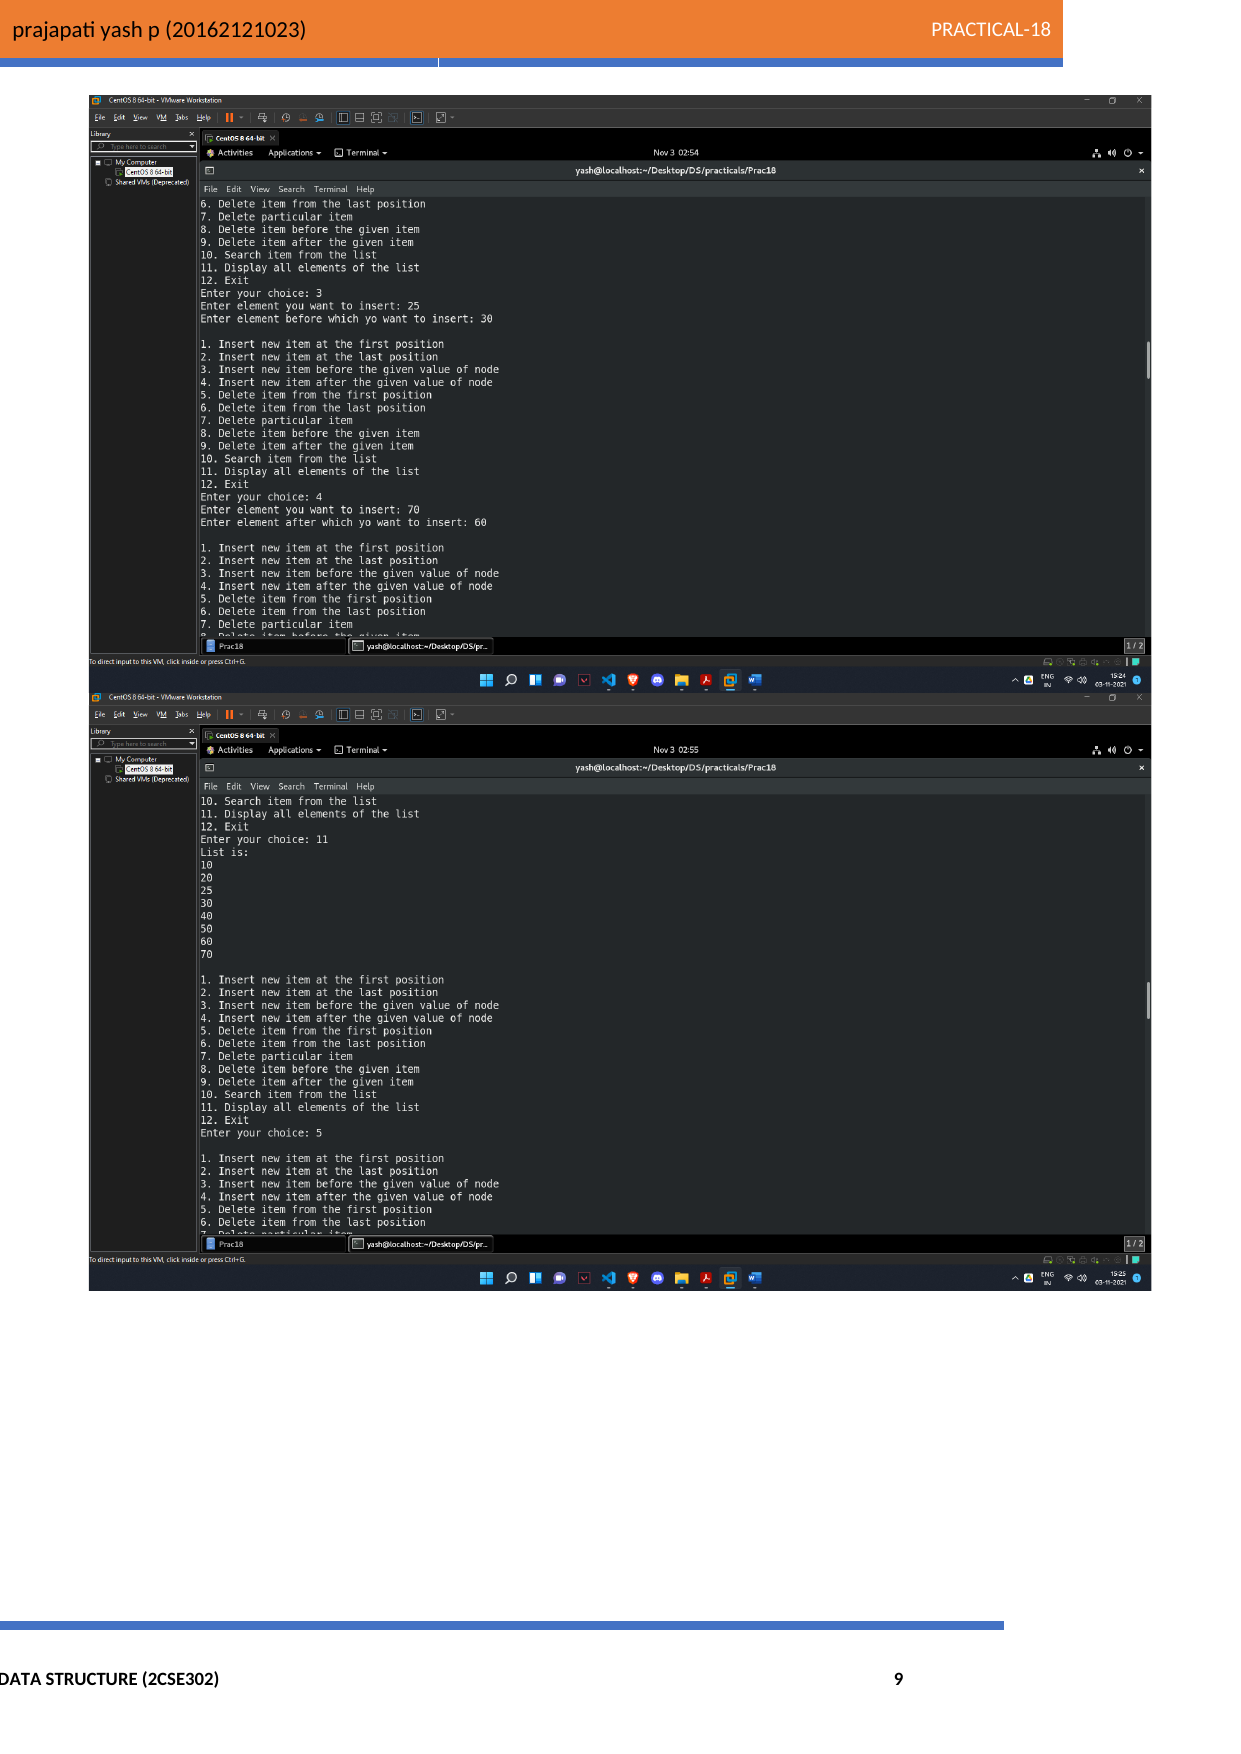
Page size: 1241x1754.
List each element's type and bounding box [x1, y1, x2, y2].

picture [88, 95, 1152, 1291]
